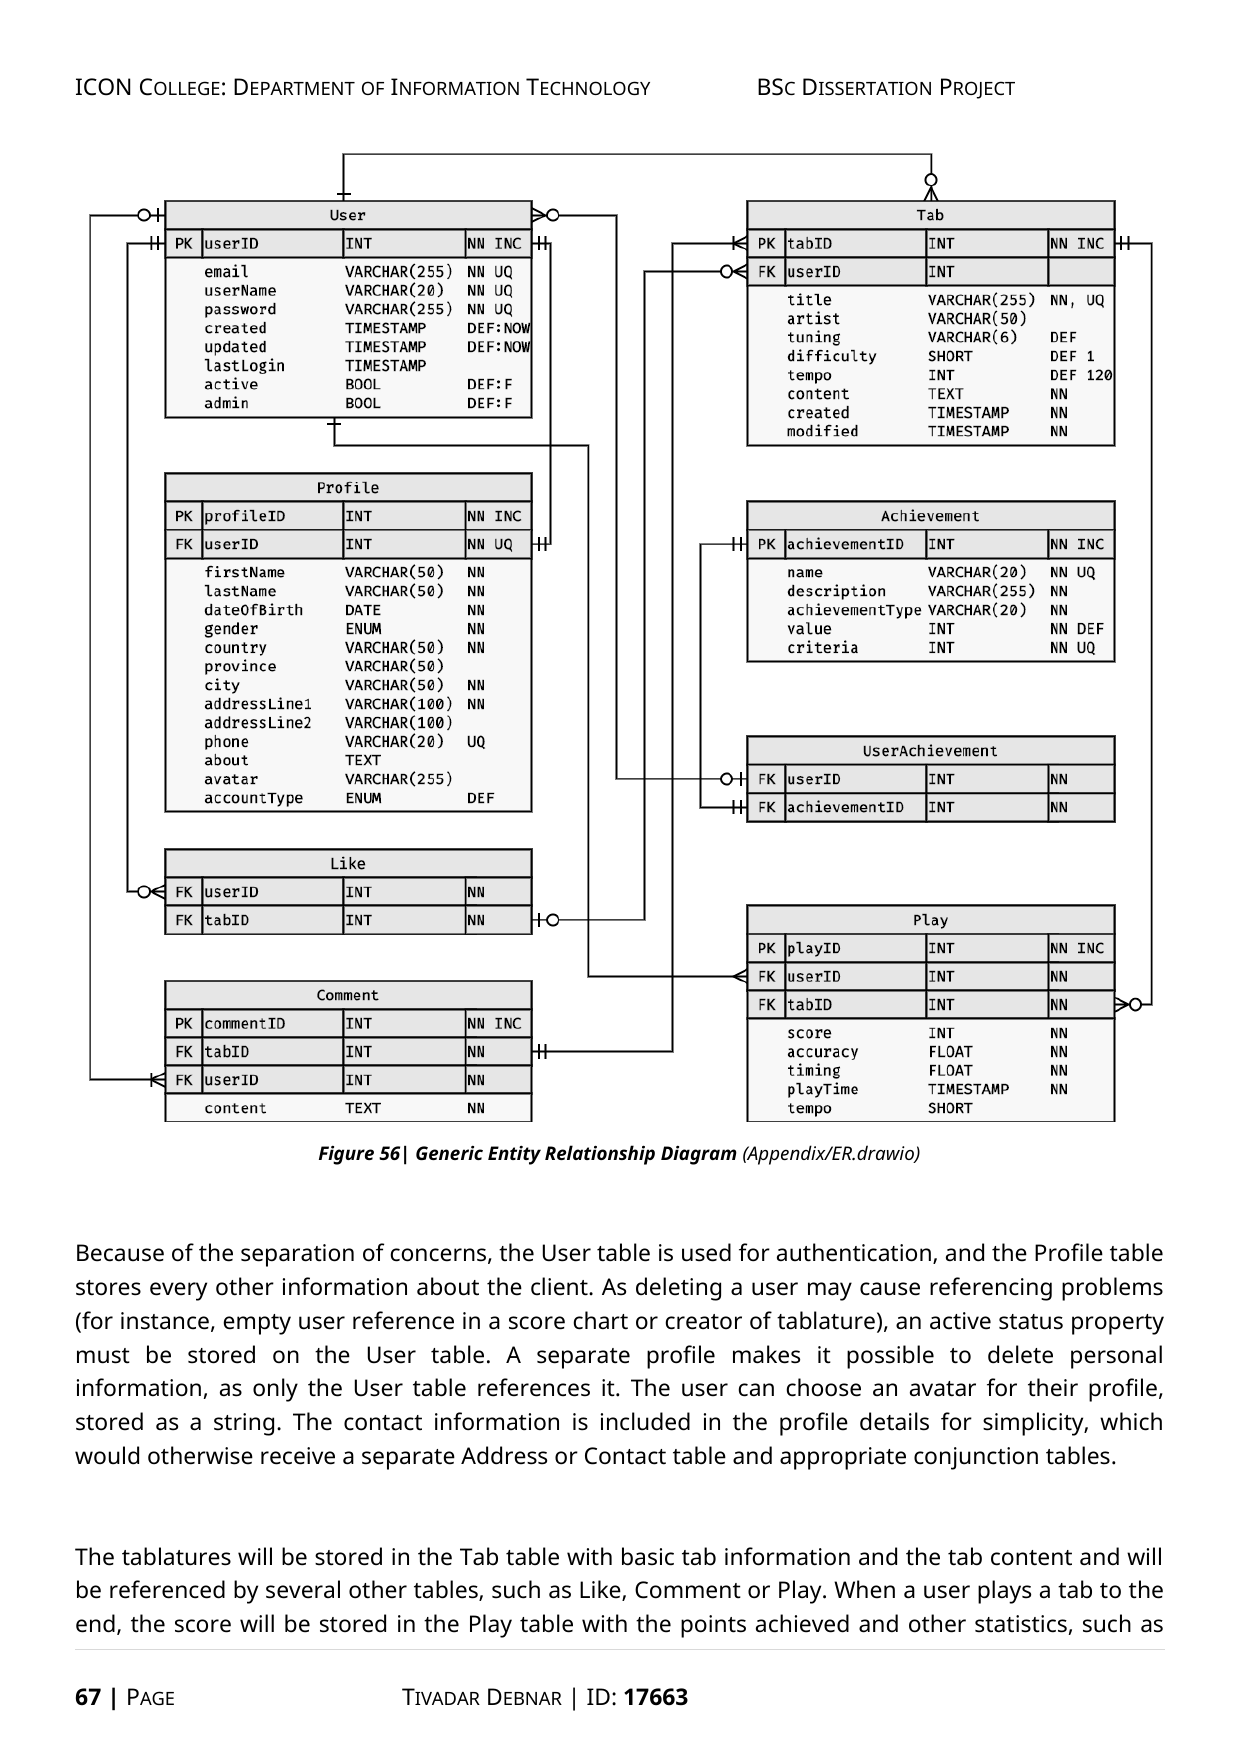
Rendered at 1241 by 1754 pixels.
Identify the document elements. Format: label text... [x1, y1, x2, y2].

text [75, 1541, 1165, 1639]
text Because of the separation of concerns, the User table is used for authentication, and the Profile table stores every other information about the client. As deleting a user may cause referencing problems (for instance, empty user reference in a score chart or creator of tablature), an active status property must be stored on the User table. A separate profile makes it possible to delete personal information, as only the User table references it. The user can choose an avatar for their profile, stored as a string. The contact information is included in the profile details for simplicity, which would otherwise receive a separate Address or Contact table and appropriate conjunction tables. [75, 1237, 1165, 1471]
picture [75, 139, 1166, 1122]
text Figure 56| Generic Entity Relationship Diagram (Appendix/ER.drawio) [75, 1141, 1165, 1166]
